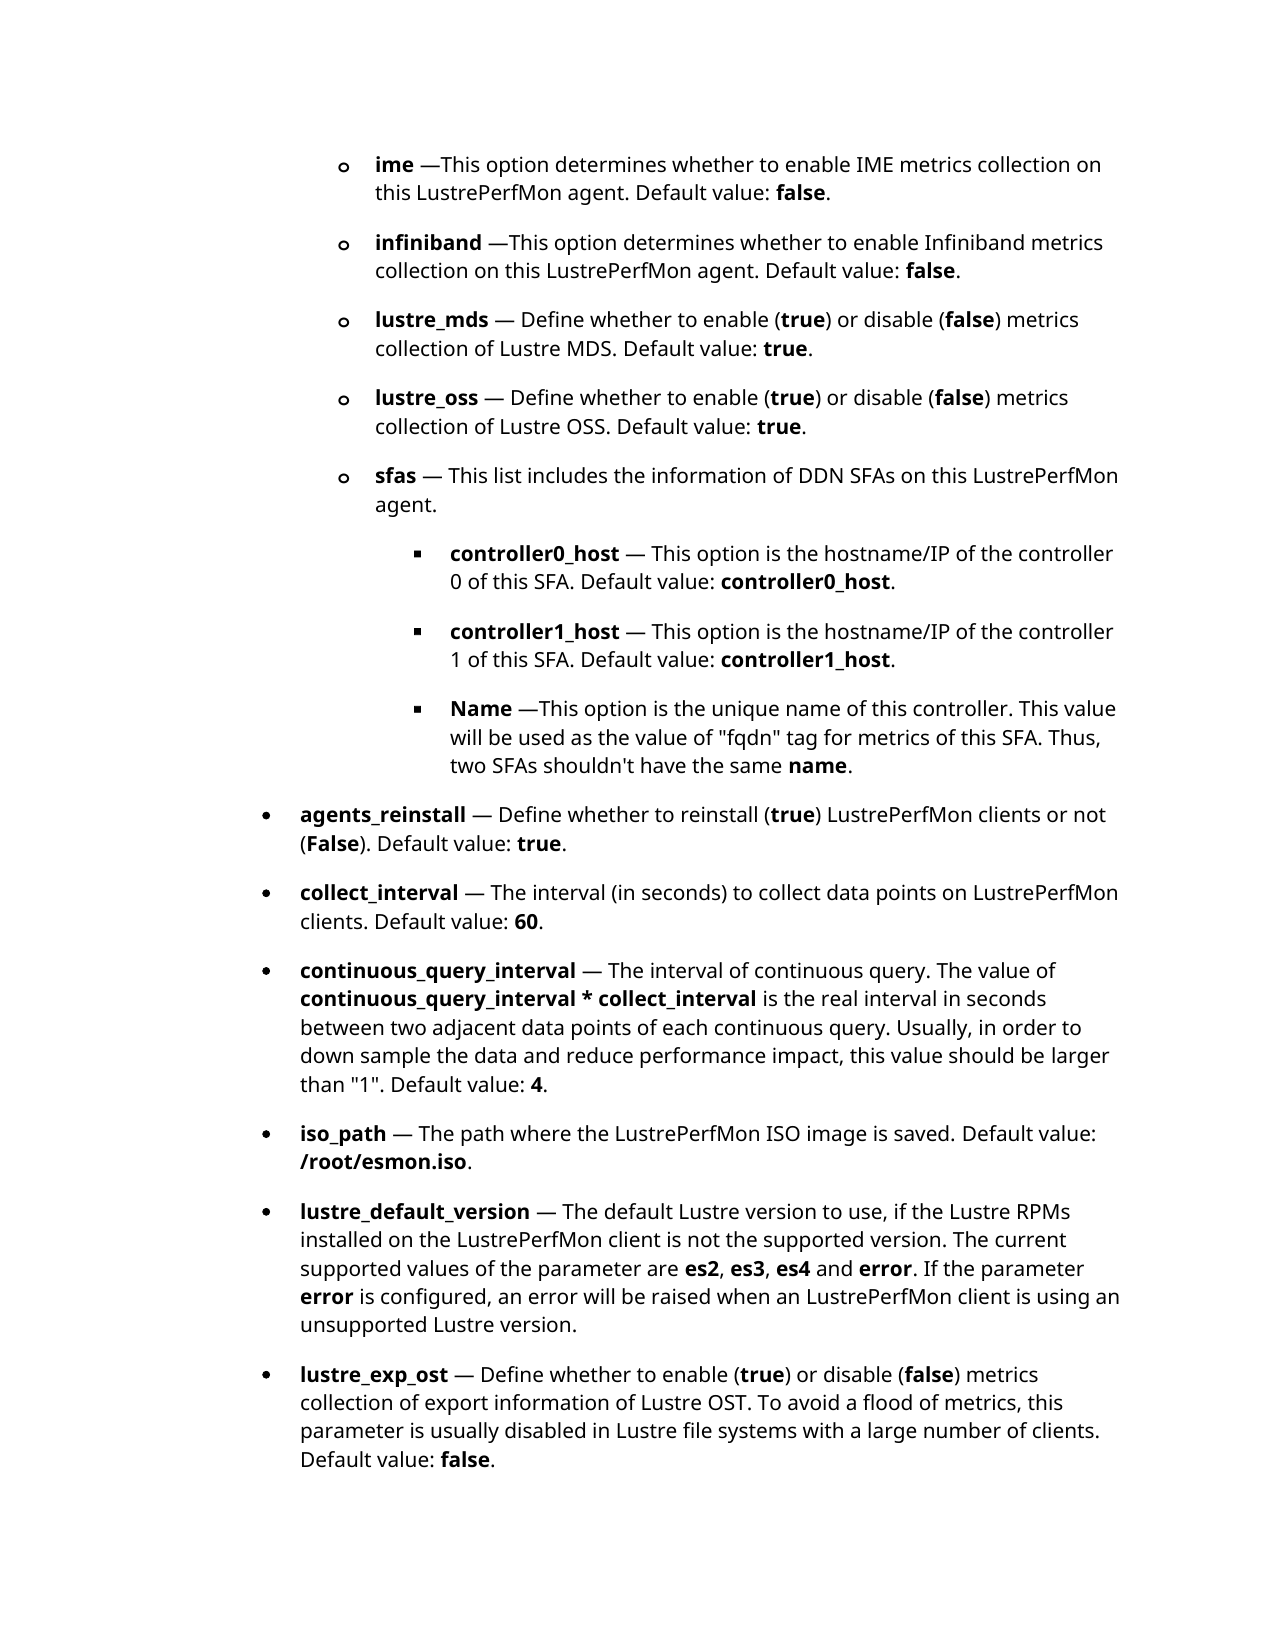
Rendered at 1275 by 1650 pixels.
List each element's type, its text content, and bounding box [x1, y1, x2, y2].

list lustre_default_version — The default Lustre version to use, if the Lustre RPMs installed on the LustrePerfMon client is not the supported version. The current supported values of the parameter are es2, es3, es4 and error. If the parameter error is configured, an error will be raised when an LustrePerfMon client is using an unsupported Lustre version. [262, 1197, 1125, 1339]
list lustre_exp_ost — Define whether to enable (true) or disable (false) metrics collection of export information of Lustre OST. To avoid a flood of metrics, this parameter is usually disabled in Lustre file systems with a large number of clients. Default value: false. [262, 1360, 1125, 1473]
list collect_interval — The interval (in seconds) to collect data points on LustrePerfMon clients. Default value: 60. [262, 878, 1125, 935]
list sfas — This list includes the information of DDN SFAs on this LustrePerfMon agent. [337, 461, 1125, 518]
list iso_path — The path where the LustrePerfMon ISO image is saved. Default value: /root/esmon.iso. [262, 1119, 1125, 1176]
list lustre_mds — Define whether to enable (true) or disable (false) metrics collection of Lustre MDS. Default value: true. [337, 306, 1125, 363]
list continuous_query_interval — The interval of continuous query. The value of continuous_query_interval * collect_interval is the real interval in seconds between two adjacent data points of each continuous query. Usually, in order to down sample the data and reduce performance impact, this value should be larger than "1". Default value: 4. [262, 956, 1125, 1098]
list controller0_host — This option is the hostname/IP of the controller 0 of this SFA. Default value: controller0_host. [412, 539, 1125, 596]
list ime —This option determines whether to enable IME metrics collection on this LustrePerfMon agent. Default value: false. [337, 150, 1125, 207]
list lustre_oss — Define whether to enable (true) or disable (false) metrics collection of Lustre OSS. Default value: true. [337, 383, 1125, 440]
list infiniband —This option determines whether to enable Infiniband metrics collection on this LustrePerfMon agent. Default value: false. [337, 228, 1125, 285]
list agents_reinstall — Define whether to reinstall (true) LustrePerfMon clients or not (False). Default value: true. [262, 801, 1125, 857]
list Name —This option is the unique name of this controller. This value will be used as the value of "fqdn" tag for metrics of this SFA. Thus, two SFAs shouldn't have the same name. [412, 694, 1125, 780]
list controller1_host — This option is the hostname/IP of the controller 1 of this SFA. Default value: controller1_host. [412, 617, 1125, 674]
